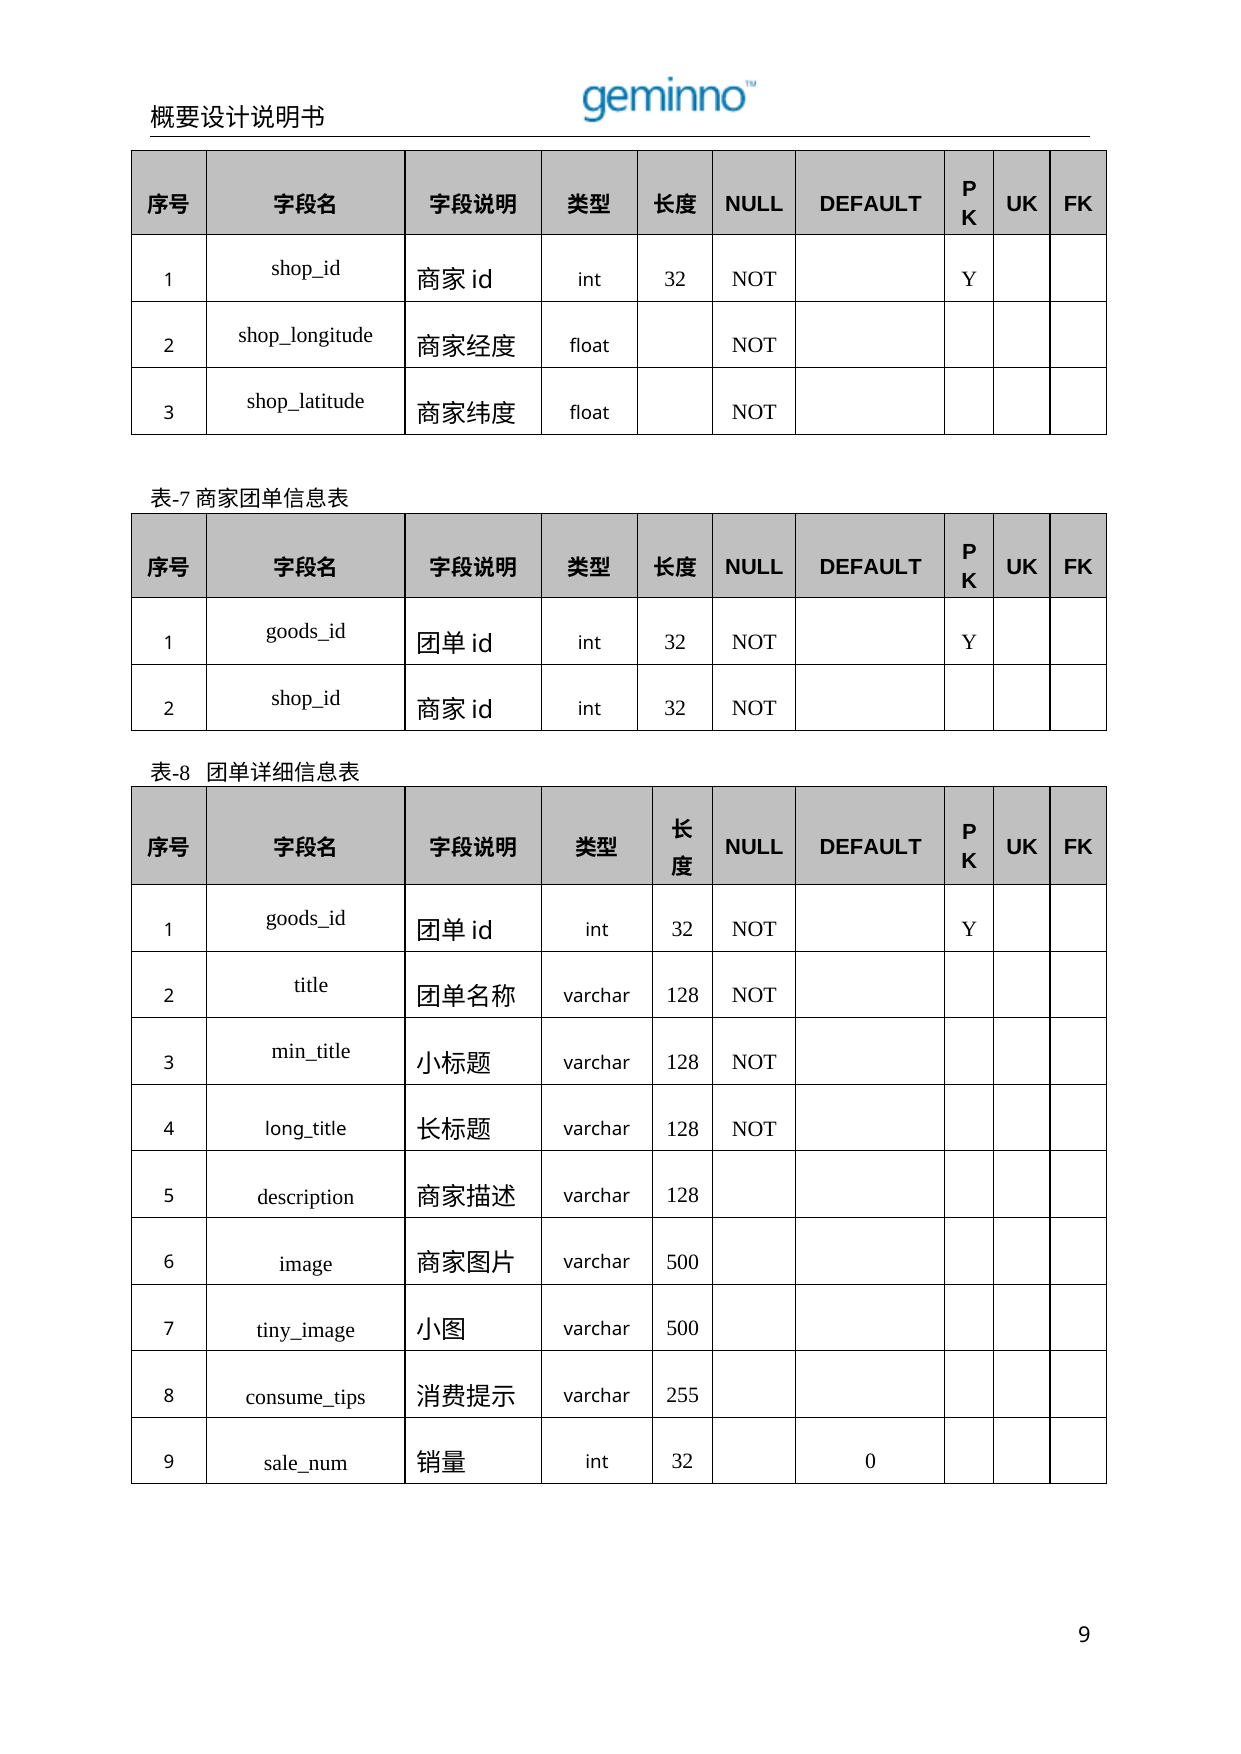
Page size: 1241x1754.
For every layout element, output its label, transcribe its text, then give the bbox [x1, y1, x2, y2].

table_cell [796, 368, 944, 434]
table_header 序号 [132, 151, 206, 234]
table_cell 小标题 [406, 1018, 541, 1084]
table_header 长度 [653, 787, 712, 884]
table_cell [796, 1018, 944, 1084]
table_cell tiny_image [207, 1285, 404, 1350]
table_cell [945, 1218, 993, 1283]
table_cell [994, 1085, 1049, 1150]
table_cell [994, 302, 1049, 367]
table_cell [796, 1218, 944, 1283]
table_cell NOT [713, 952, 795, 1017]
table_cell int [542, 235, 637, 301]
table_cell [945, 368, 993, 434]
table_header DEFAULT [796, 787, 944, 884]
table_header 序号 [132, 514, 206, 597]
table_cell [1051, 1285, 1106, 1350]
text 表-7 商家团单信息表 [150, 481, 1090, 513]
table_cell [796, 885, 944, 951]
table_cell [796, 952, 944, 1017]
table_cell 32 [653, 885, 712, 951]
table_header PK [945, 787, 993, 884]
table_cell [994, 1285, 1049, 1350]
table_cell 5 [132, 1151, 206, 1217]
table_cell description [207, 1151, 404, 1217]
table_header 长度 [638, 514, 712, 597]
table_cell 销量 [406, 1418, 541, 1483]
table_cell [796, 1085, 944, 1150]
table_cell [796, 665, 944, 730]
table_cell 商家经度 [406, 302, 541, 367]
table_cell [1051, 235, 1106, 301]
table_cell NOT [713, 1085, 795, 1150]
table_cell [994, 1218, 1049, 1283]
table_cell int [542, 598, 637, 664]
table_cell [1051, 1151, 1106, 1217]
table_cell 4 [132, 1085, 206, 1150]
table_cell [796, 598, 944, 664]
table_cell 商家图片 [406, 1218, 541, 1283]
table_cell [994, 952, 1049, 1017]
table_cell float [542, 302, 637, 367]
table_cell 128 [653, 1085, 712, 1150]
table_header 类型 [542, 787, 652, 884]
picture [574, 75, 761, 127]
table_cell 32 [638, 598, 712, 664]
table_cell [1051, 368, 1106, 434]
table_cell NOT [713, 598, 795, 664]
table_cell float [542, 368, 637, 434]
table_cell [994, 885, 1049, 951]
table_cell Y [945, 598, 993, 664]
table_cell [713, 1218, 795, 1283]
table_cell 6 [132, 1218, 206, 1283]
table_cell Y [945, 885, 993, 951]
table_cell [796, 235, 944, 301]
table_cell 128 [653, 952, 712, 1017]
table_cell 2 [132, 302, 206, 367]
table_cell 消费提示 [406, 1351, 541, 1417]
table_cell varchar [542, 1351, 652, 1417]
table_header FK [1051, 151, 1106, 234]
table_cell [994, 598, 1049, 664]
table_cell [638, 368, 712, 434]
table_cell [994, 368, 1049, 434]
table_header 类型 [542, 151, 637, 234]
table_header FK [1051, 787, 1106, 884]
table_cell 0 [796, 1418, 944, 1483]
table_cell varchar [542, 1218, 652, 1283]
table_cell NOT [713, 665, 795, 730]
table_cell [1051, 1018, 1106, 1084]
table_cell 长标题 [406, 1085, 541, 1150]
table_cell [713, 1285, 795, 1350]
table_header 字段说明 [406, 514, 541, 597]
table_header FK [1051, 514, 1106, 597]
table_header 字段说明 [406, 787, 541, 884]
table_cell [945, 1085, 993, 1150]
table_cell 32 [638, 235, 712, 301]
table_cell 3 [132, 1018, 206, 1084]
table_cell [994, 1151, 1049, 1217]
table_cell shop_latitude [207, 368, 404, 434]
table_cell [796, 302, 944, 367]
table_header 类型 [542, 514, 637, 597]
table_cell shop_id [207, 665, 404, 730]
table_cell int [542, 665, 637, 730]
table_cell [945, 1285, 993, 1350]
table_cell NOT [713, 302, 795, 367]
table_cell 7 [132, 1285, 206, 1350]
table_cell [994, 1351, 1049, 1417]
table_cell goods_id [207, 598, 404, 664]
table_cell image [207, 1218, 404, 1283]
table_cell [638, 302, 712, 367]
table_cell varchar [542, 1151, 652, 1217]
table_cell 2 [132, 952, 206, 1017]
table_cell [994, 1018, 1049, 1084]
table_cell 1 [132, 885, 206, 951]
table_cell 1 [132, 598, 206, 664]
table_cell [994, 1418, 1049, 1483]
table_cell 500 [653, 1218, 712, 1283]
table_cell long_title [207, 1085, 404, 1150]
table_cell NOT [713, 235, 795, 301]
table_cell [1051, 952, 1106, 1017]
table_cell shop_longitude [207, 302, 404, 367]
table_cell goods_id [207, 885, 404, 951]
table_cell 128 [653, 1018, 712, 1084]
table_cell [1051, 1351, 1106, 1417]
table_cell sale_num [207, 1418, 404, 1483]
table_cell 商家描述 [406, 1151, 541, 1217]
table_cell [1051, 598, 1106, 664]
table_cell 2 [132, 665, 206, 730]
table_cell [1051, 1085, 1106, 1150]
table_cell 128 [653, 1151, 712, 1217]
table_cell [713, 1418, 795, 1483]
table_cell 8 [132, 1351, 206, 1417]
table_cell varchar [542, 952, 652, 1017]
table_cell NOT [713, 1018, 795, 1084]
table_cell 32 [638, 665, 712, 730]
table_cell [994, 235, 1049, 301]
table_cell 团单id [406, 598, 541, 664]
table_cell Y [945, 235, 993, 301]
table_cell [796, 1151, 944, 1217]
table_header 序号 [132, 787, 206, 884]
table_cell 团单名称 [406, 952, 541, 1017]
table_cell NOT [713, 368, 795, 434]
table_header UK [994, 151, 1049, 234]
table_header DEFAULT [796, 151, 944, 234]
table_cell 1 [132, 235, 206, 301]
table_cell [713, 1151, 795, 1217]
table_header PK [945, 151, 993, 234]
table_header UK [994, 787, 1049, 884]
table_cell int [542, 1418, 652, 1483]
table_header NULL [713, 787, 795, 884]
table_cell 9 [132, 1418, 206, 1483]
table_header DEFAULT [796, 514, 944, 597]
text 表-8 团单详细信息表 [150, 756, 1090, 786]
table_cell min_title [207, 1018, 404, 1084]
table_cell shop_id [207, 235, 404, 301]
table_cell int [542, 885, 652, 951]
table_header 字段名 [207, 514, 404, 597]
table_cell 商家id [406, 235, 541, 301]
table_cell [1051, 665, 1106, 730]
table_cell 3 [132, 368, 206, 434]
table_cell 500 [653, 1285, 712, 1350]
table_cell [945, 302, 993, 367]
table_header 字段说明 [406, 151, 541, 234]
table_cell varchar [542, 1285, 652, 1350]
table_cell [796, 1351, 944, 1417]
table_header NULL [713, 514, 795, 597]
table_header NULL [713, 151, 795, 234]
table_cell 32 [653, 1418, 712, 1483]
table_cell varchar [542, 1018, 652, 1084]
table_cell [945, 1351, 993, 1417]
table_cell [1051, 302, 1106, 367]
table_cell 商家id [406, 665, 541, 730]
table_header UK [994, 514, 1049, 597]
table_header 长度 [638, 151, 712, 234]
table_cell 小图 [406, 1285, 541, 1350]
table_cell [796, 1285, 944, 1350]
table_cell 255 [653, 1351, 712, 1417]
table_cell varchar [542, 1085, 652, 1150]
table_cell [945, 1418, 993, 1483]
table_cell 团单id [406, 885, 541, 951]
table_header 字段名 [207, 787, 404, 884]
table_cell [1051, 1418, 1106, 1483]
table_cell 商家纬度 [406, 368, 541, 434]
table_cell consume_tips [207, 1351, 404, 1417]
table_header PK [945, 514, 993, 597]
table_cell [713, 1351, 795, 1417]
table_cell [1051, 1218, 1106, 1283]
table_header 字段名 [207, 151, 404, 234]
table_cell [945, 952, 993, 1017]
table_cell [1051, 885, 1106, 951]
table_cell [945, 1018, 993, 1084]
table_cell [994, 665, 1049, 730]
table_cell [945, 1151, 993, 1217]
table_cell title [207, 952, 404, 1017]
table_cell [945, 665, 993, 730]
table_cell NOT [713, 885, 795, 951]
